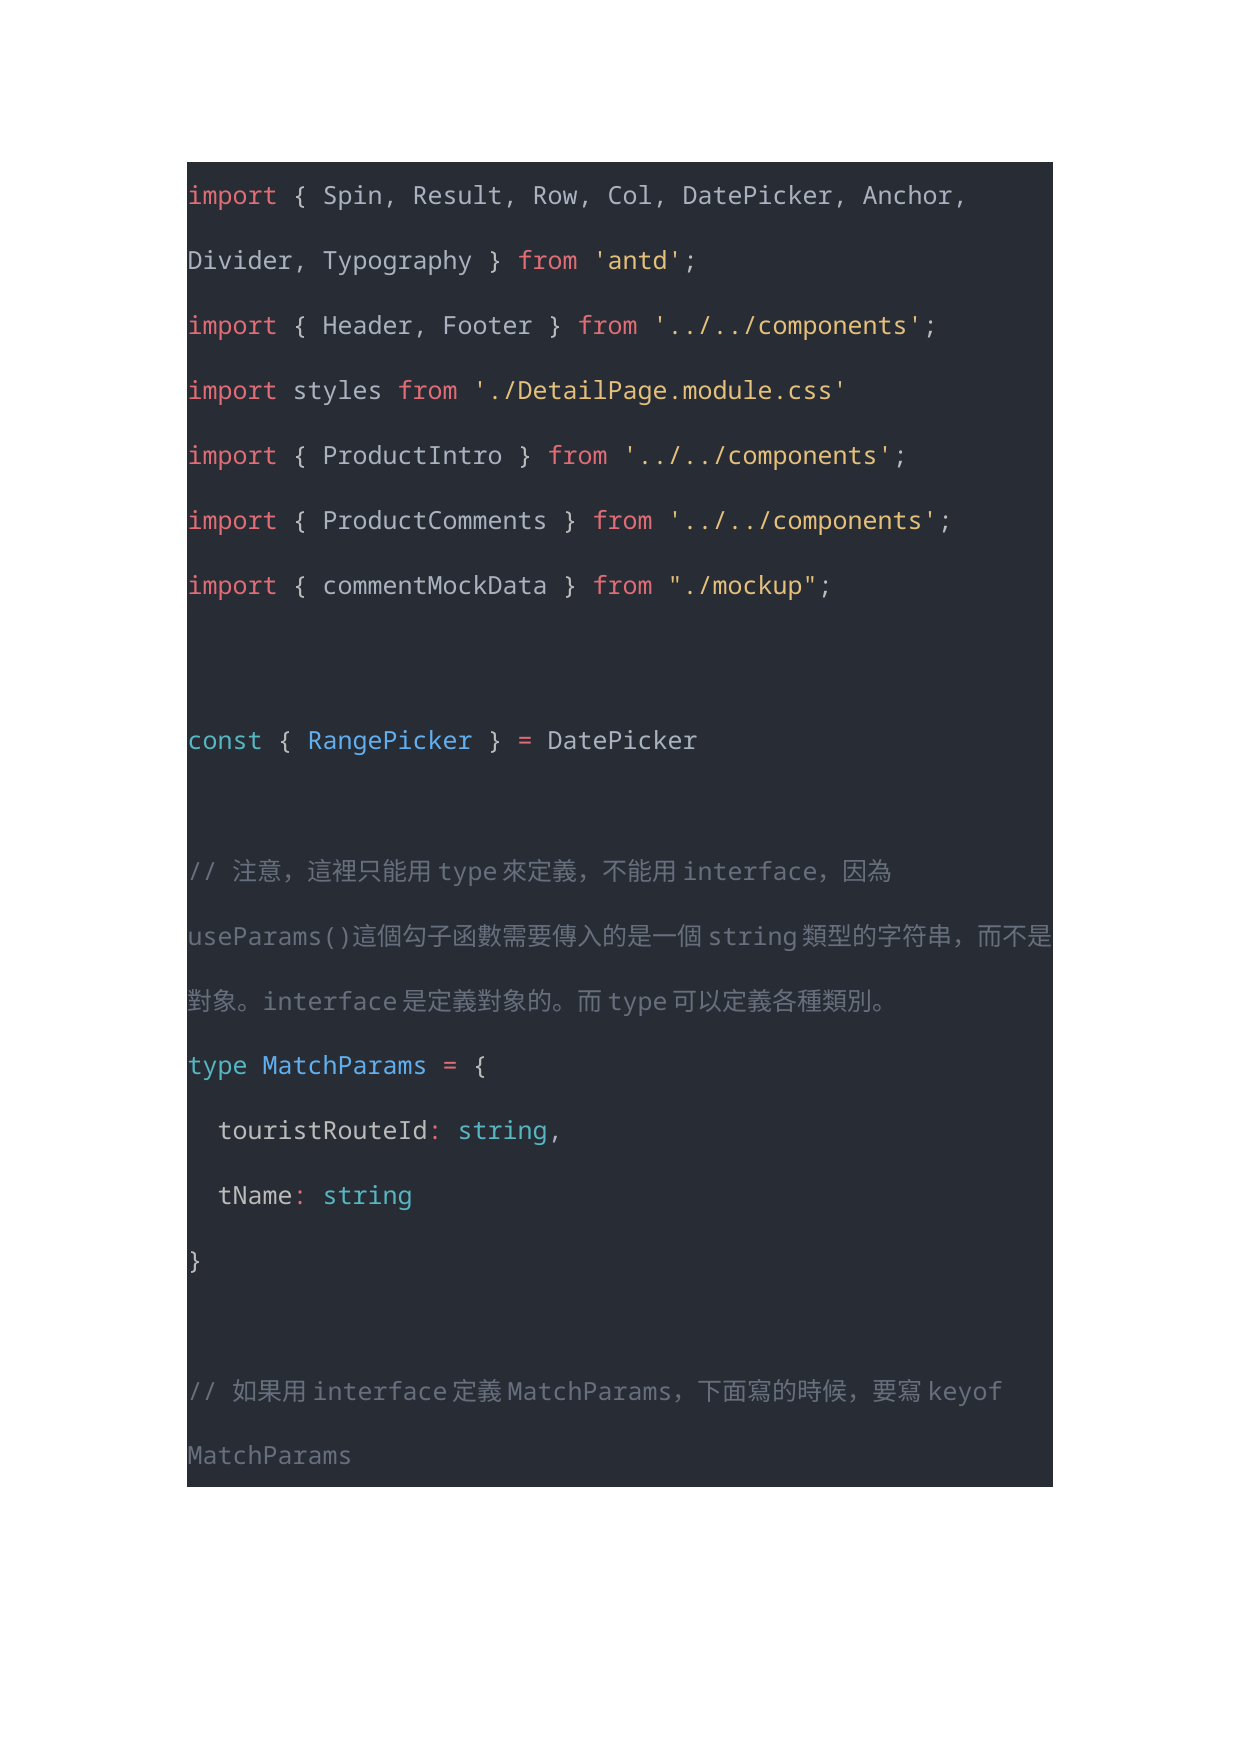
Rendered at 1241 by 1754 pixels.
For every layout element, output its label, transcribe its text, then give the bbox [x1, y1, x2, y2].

text } [187, 1227, 1053, 1292]
text type MatchParams = { [187, 1032, 1053, 1097]
text import { ProductComments } from '../../components'; [187, 487, 1053, 552]
text import { commentMockData } from "./mockup"; [187, 552, 1053, 617]
text touristRouteId: string, [187, 1097, 1053, 1162]
text tName: string [187, 1162, 1053, 1227]
text import { ProductIntro } from '../../components'; [187, 422, 1053, 487]
text import { Header, Footer } from '../../components'; [187, 292, 1053, 357]
text const { RangePicker } = DatePicker [187, 707, 1053, 772]
text import styles from './DetailPage.module.css' [187, 357, 1053, 422]
text import { Spin, Result, Row, Col, DatePicker, Anchor, Divider, Typography } from 'antd'; [187, 162, 1053, 292]
text // 注意，這裡只能用type來定義，不能用interface，因為useParams()這個勾子函數需要傳入的是一個string類型的字符串，而不是對象。interface是定義對象的。而type可以定義各種類別。 [187, 837, 1053, 1032]
text // 如果用interface定義MatchParams，下面寫的時候，要寫keyof MatchParams [187, 1357, 1053, 1487]
